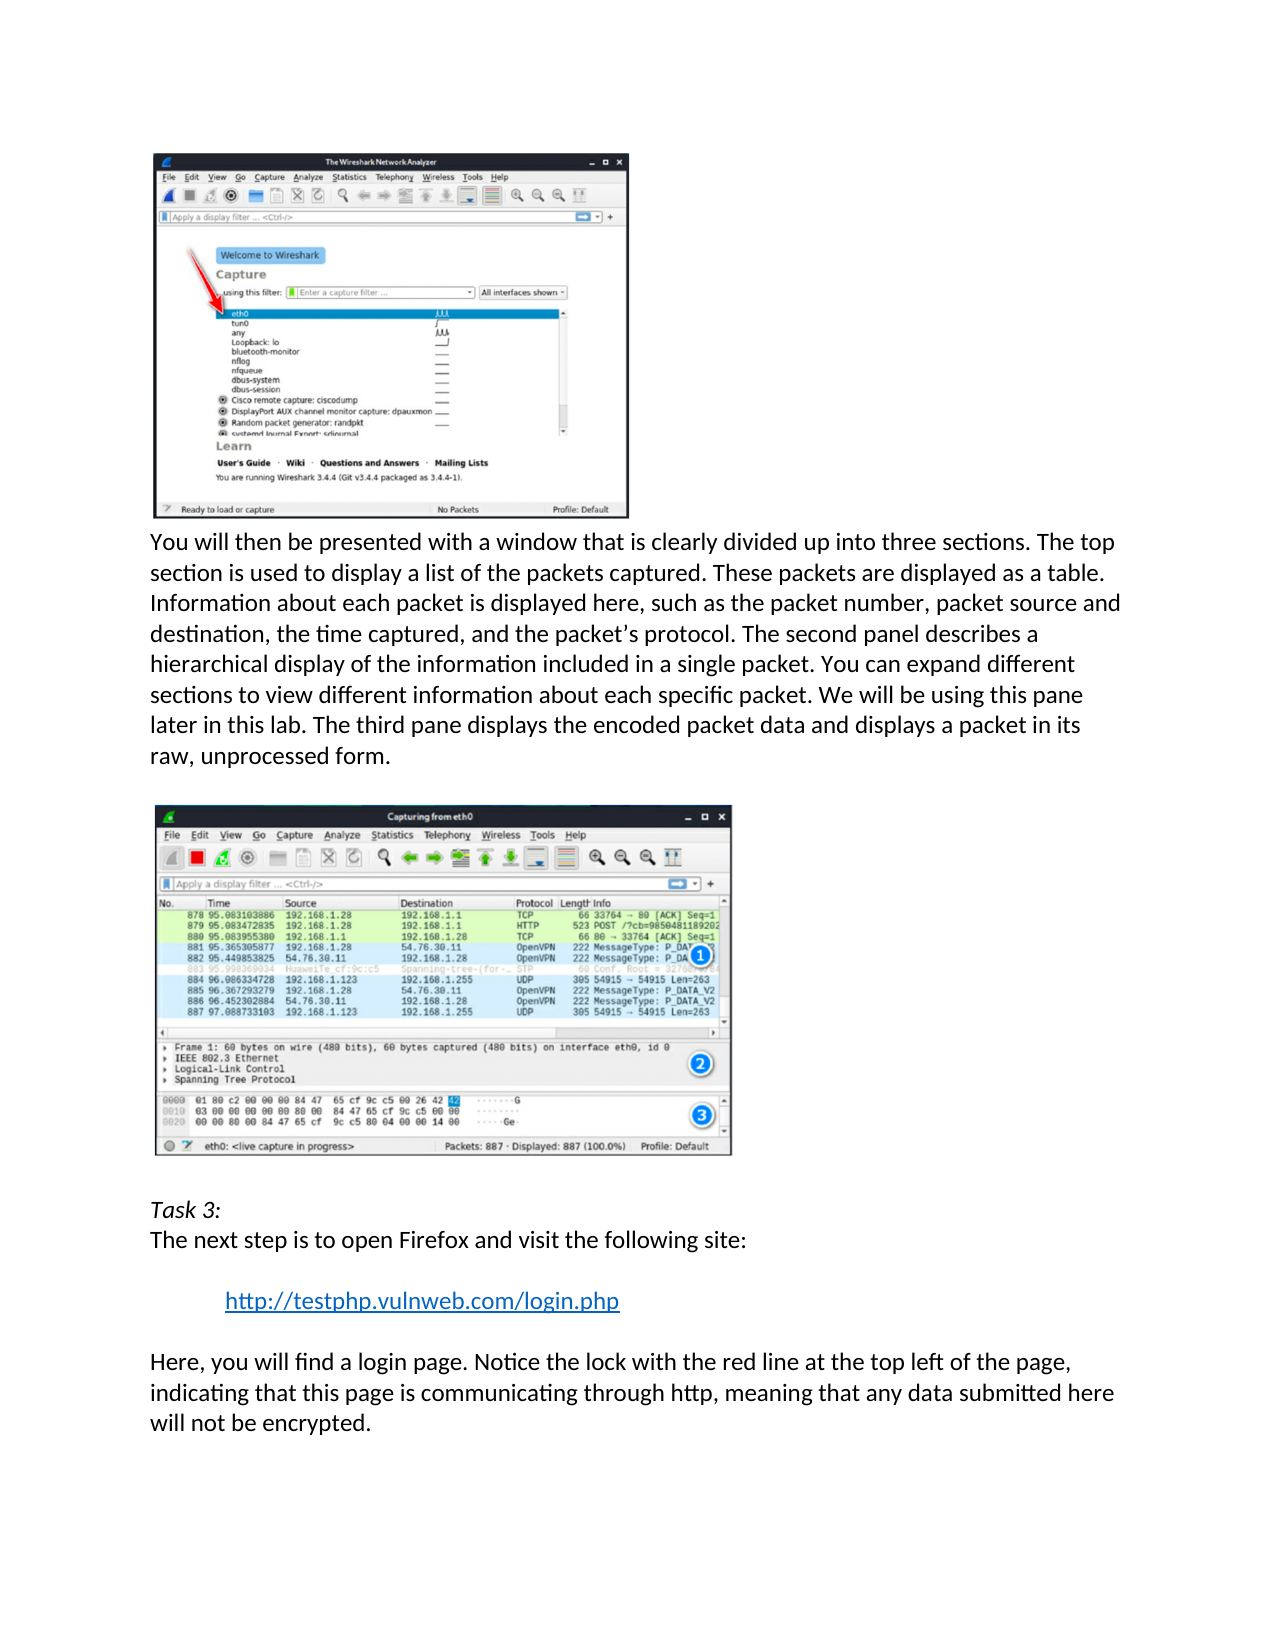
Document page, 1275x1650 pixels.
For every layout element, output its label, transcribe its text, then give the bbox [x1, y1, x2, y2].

text Task 3: [150, 1194, 1125, 1224]
text destination, the time captured, and the packet’s protocol. The second panel describes a hierarchical display of the information included in a single packet. You can expand different sections to view different information about each specific packet. We will be using this pane later in this lab. The third pane displays the encoded packet data and displays a packet in its raw, unprocessed form. [150, 618, 1125, 770]
text You will then be presented with a window that is clearly divided up into three sections. The top section is used to display a list of the packets captured. These packets are displayed as a table. Information about each packet is displayed here, such as the packet number, packet source and [150, 526, 1125, 618]
picture [150, 800, 739, 1164]
picture [150, 150, 630, 527]
text http://testphp.vulnweb.com/login.php [150, 1285, 1125, 1316]
text Here, you will find a login page. Notice the lock with the red line at the top left of the page, indicating that this page is communicating through http, meaning that any data submitted here will not be encrypted. [150, 1346, 1125, 1438]
text The next step is to open Firefox and visit the following site: [150, 1224, 1125, 1255]
